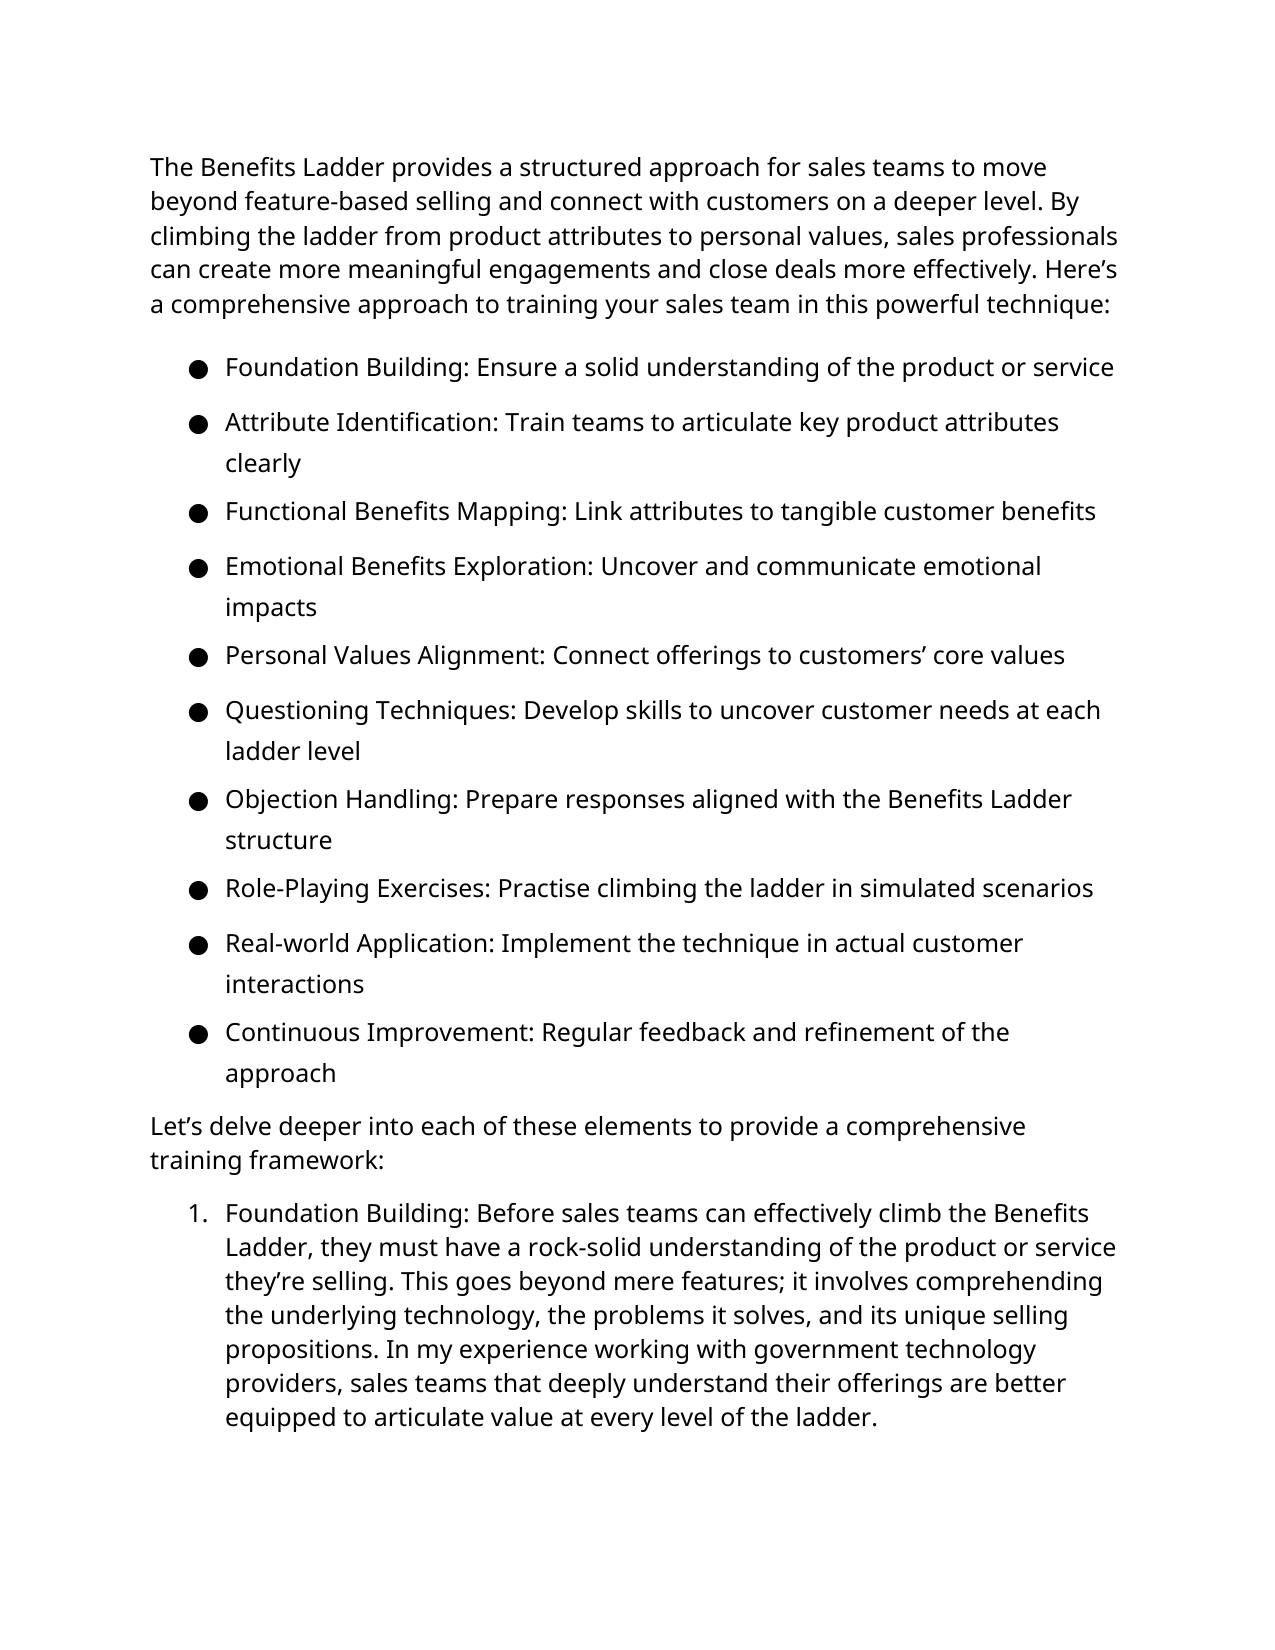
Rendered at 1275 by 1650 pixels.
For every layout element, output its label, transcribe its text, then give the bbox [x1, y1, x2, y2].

list Real-world Application: Implement the technique in actual customer interactions [187, 915, 1125, 1001]
list Foundation Building: Before sales teams can effectively climb the Benefits Ladder, they must have a rock-solid understanding of the product or service they’re selling. This goes beyond mere features; it involves comprehending the underlying technology, the problems it solves, and its unique selling propositions. In my experience working with government technology providers, sales teams that deeply understand their offerings are better equipped to articulate value at every level of the ladder. [187, 1195, 1125, 1434]
text Let’s delve deeper into each of these elements to provide a comprehensive training framework: [150, 1108, 1125, 1177]
list Questioning Techniques: Develop skills to uncover customer needs at each ladder level [187, 682, 1125, 767]
text The Benefits Ladder provides a structured approach for sales teams to move beyond feature-based selling and connect with customers on a deeper level. By climbing the ladder from product attributes to personal values, sales professionals can create more meaningful engagements and close deals more effectively. Here’s a comprehensive approach to training your sales team in this powerful technique: [150, 150, 1125, 320]
list Continuous Improvement: Regular feedback and refinement of the approach [187, 1004, 1125, 1090]
list Objection Handling: Prepare responses aligned with the Benefits Ladder structure [187, 771, 1125, 857]
list Foundation Building: Ensure a solid understanding of the product or service [187, 339, 1125, 390]
list Functional Benefits Mapping: Link attributes to tangible customer benefits [187, 483, 1125, 534]
list Personal Values Alignment: Connect offerings to customers’ core values [187, 627, 1125, 678]
list Attribute Identification: Train teams to articulate key product attributes clearly [187, 394, 1125, 479]
list Role-Playing Exercises: Practise climbing the ladder in simulated scenarios [187, 860, 1125, 912]
list Emotional Benefits Exploration: Uncover and communicate emotional impacts [187, 538, 1125, 623]
